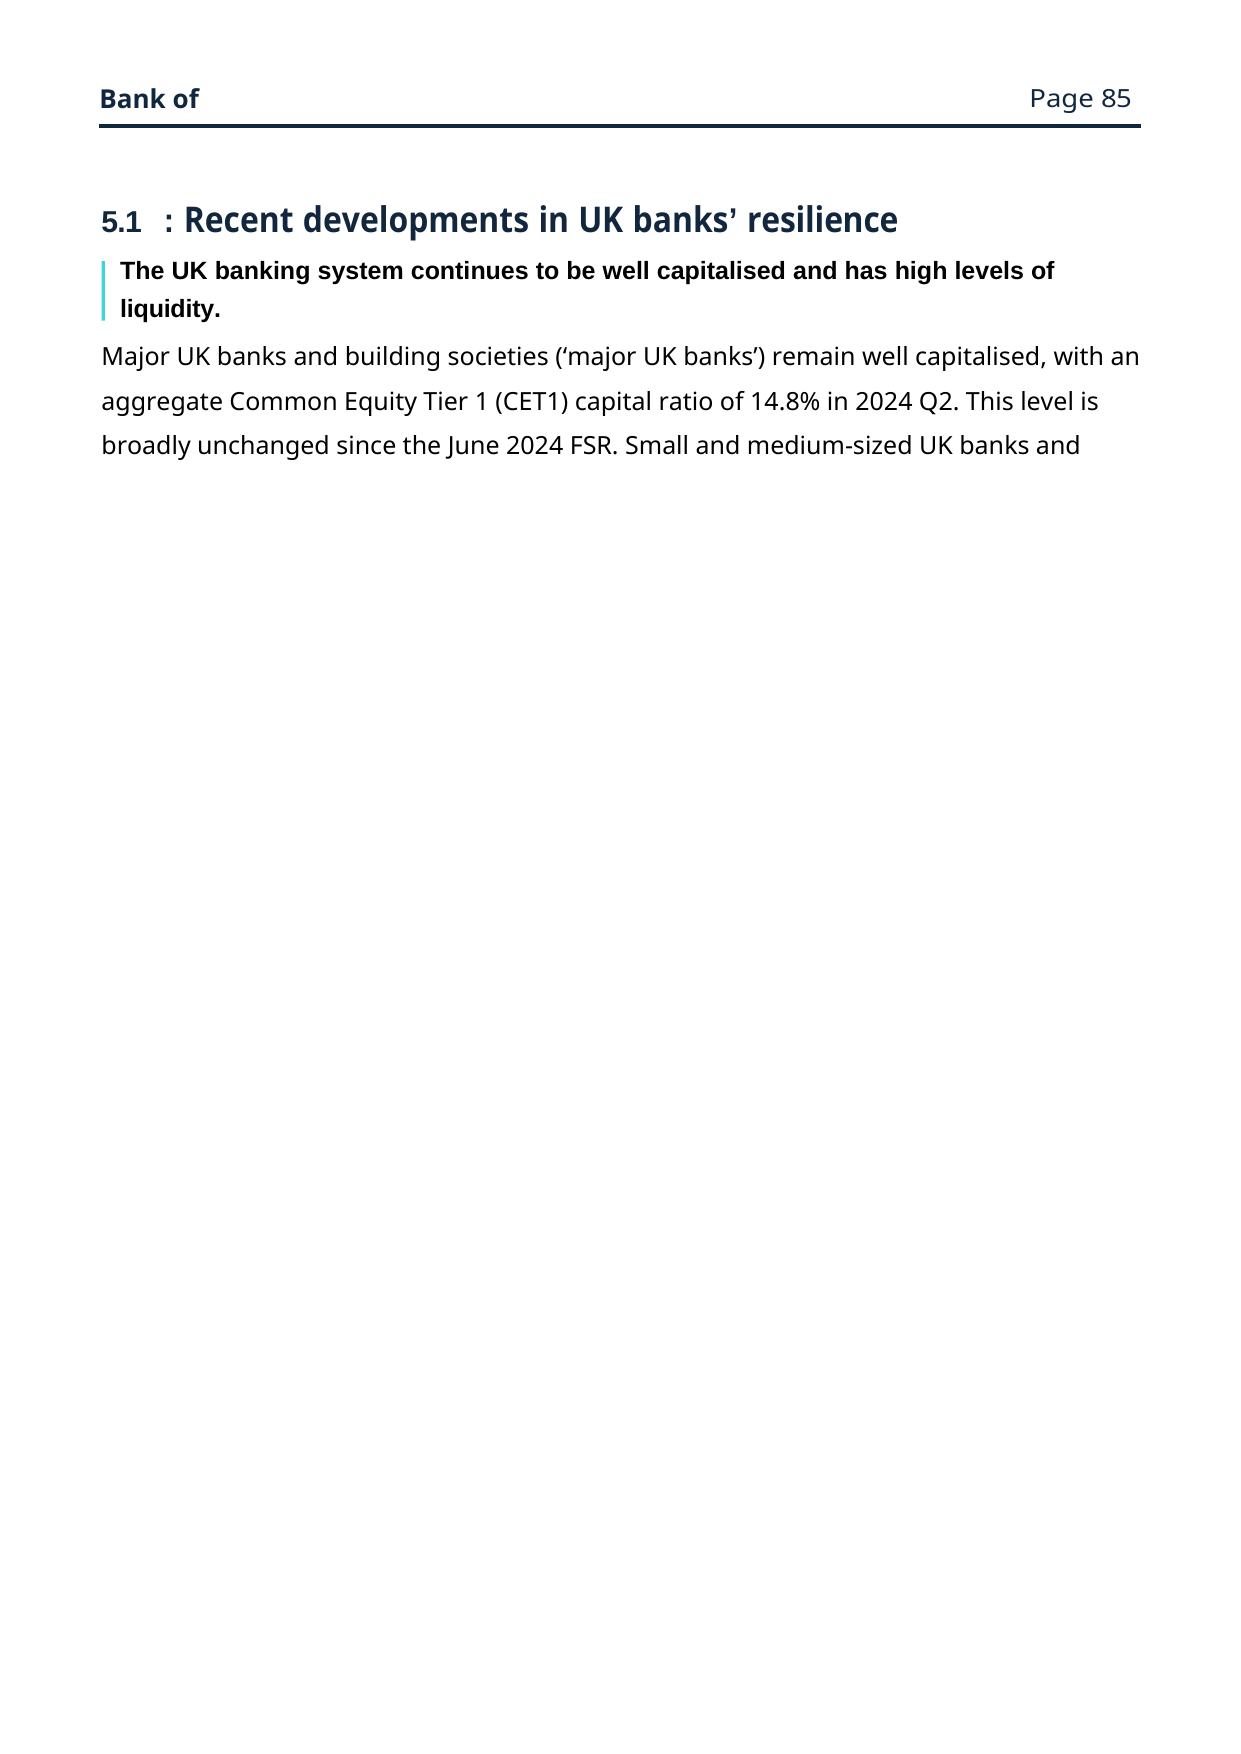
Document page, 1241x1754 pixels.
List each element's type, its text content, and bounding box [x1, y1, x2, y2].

subtitle The UK banking system continues to be well capitalised and has high levels of liquidity. [120, 256, 1139, 322]
text Major UK banks and building societies (‘major UK banks’) remain well capitalised, with an aggregate Common Equity Tier 1 (CET1) capital ratio of 14.8% in 2024 Q2. This level is broadly unchanged since the June 2024 FSR. Small and medium-sized UK banks and [101, 339, 1152, 461]
subtitle : Recent developments in UK banks’ resilience [101, 194, 1152, 242]
